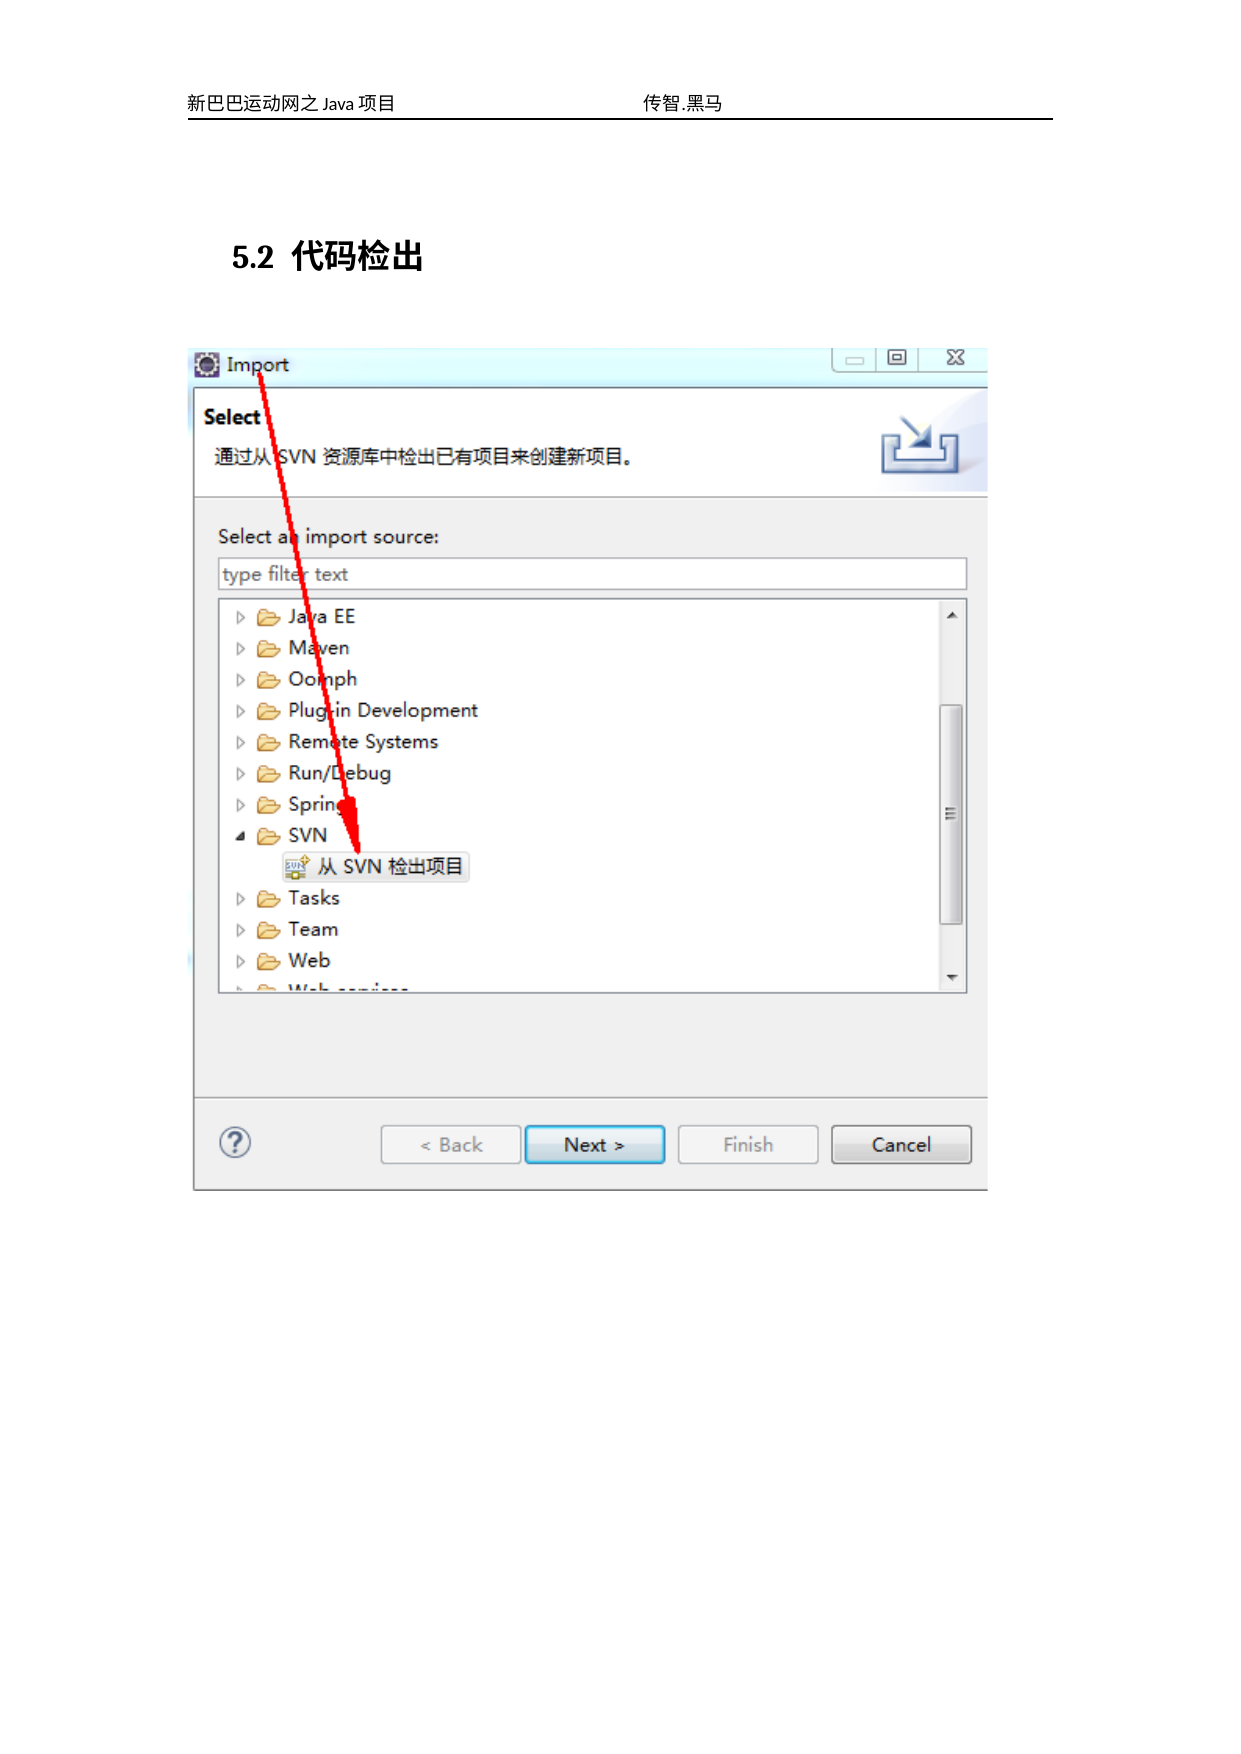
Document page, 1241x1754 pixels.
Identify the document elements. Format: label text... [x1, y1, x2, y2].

subtitle 代码检出 [232, 222, 1053, 287]
picture [187, 348, 988, 1191]
